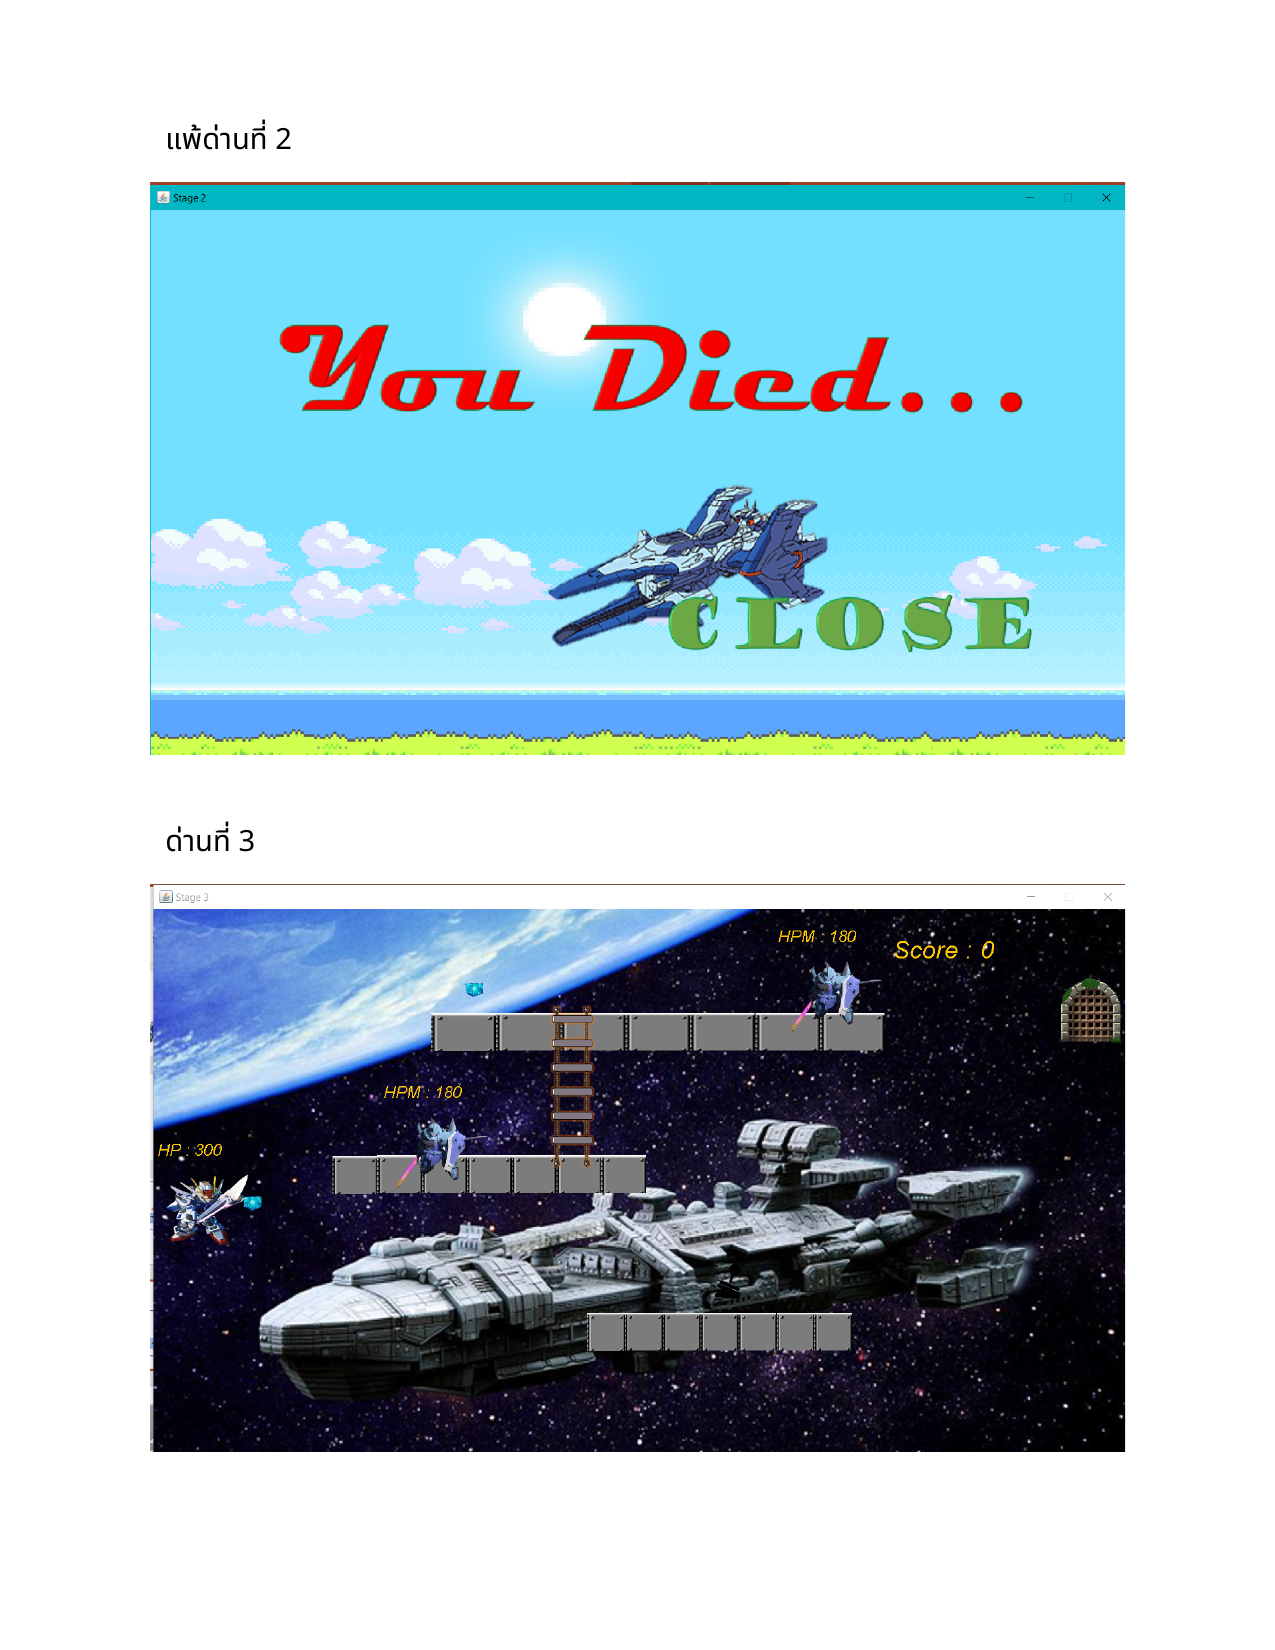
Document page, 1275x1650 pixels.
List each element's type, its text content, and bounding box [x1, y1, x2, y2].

picture [150, 884, 1125, 1452]
text ด่านที่ 3 [150, 820, 1125, 864]
text แพ้ด่านที่ 2 [150, 118, 1125, 162]
picture [150, 182, 1125, 755]
